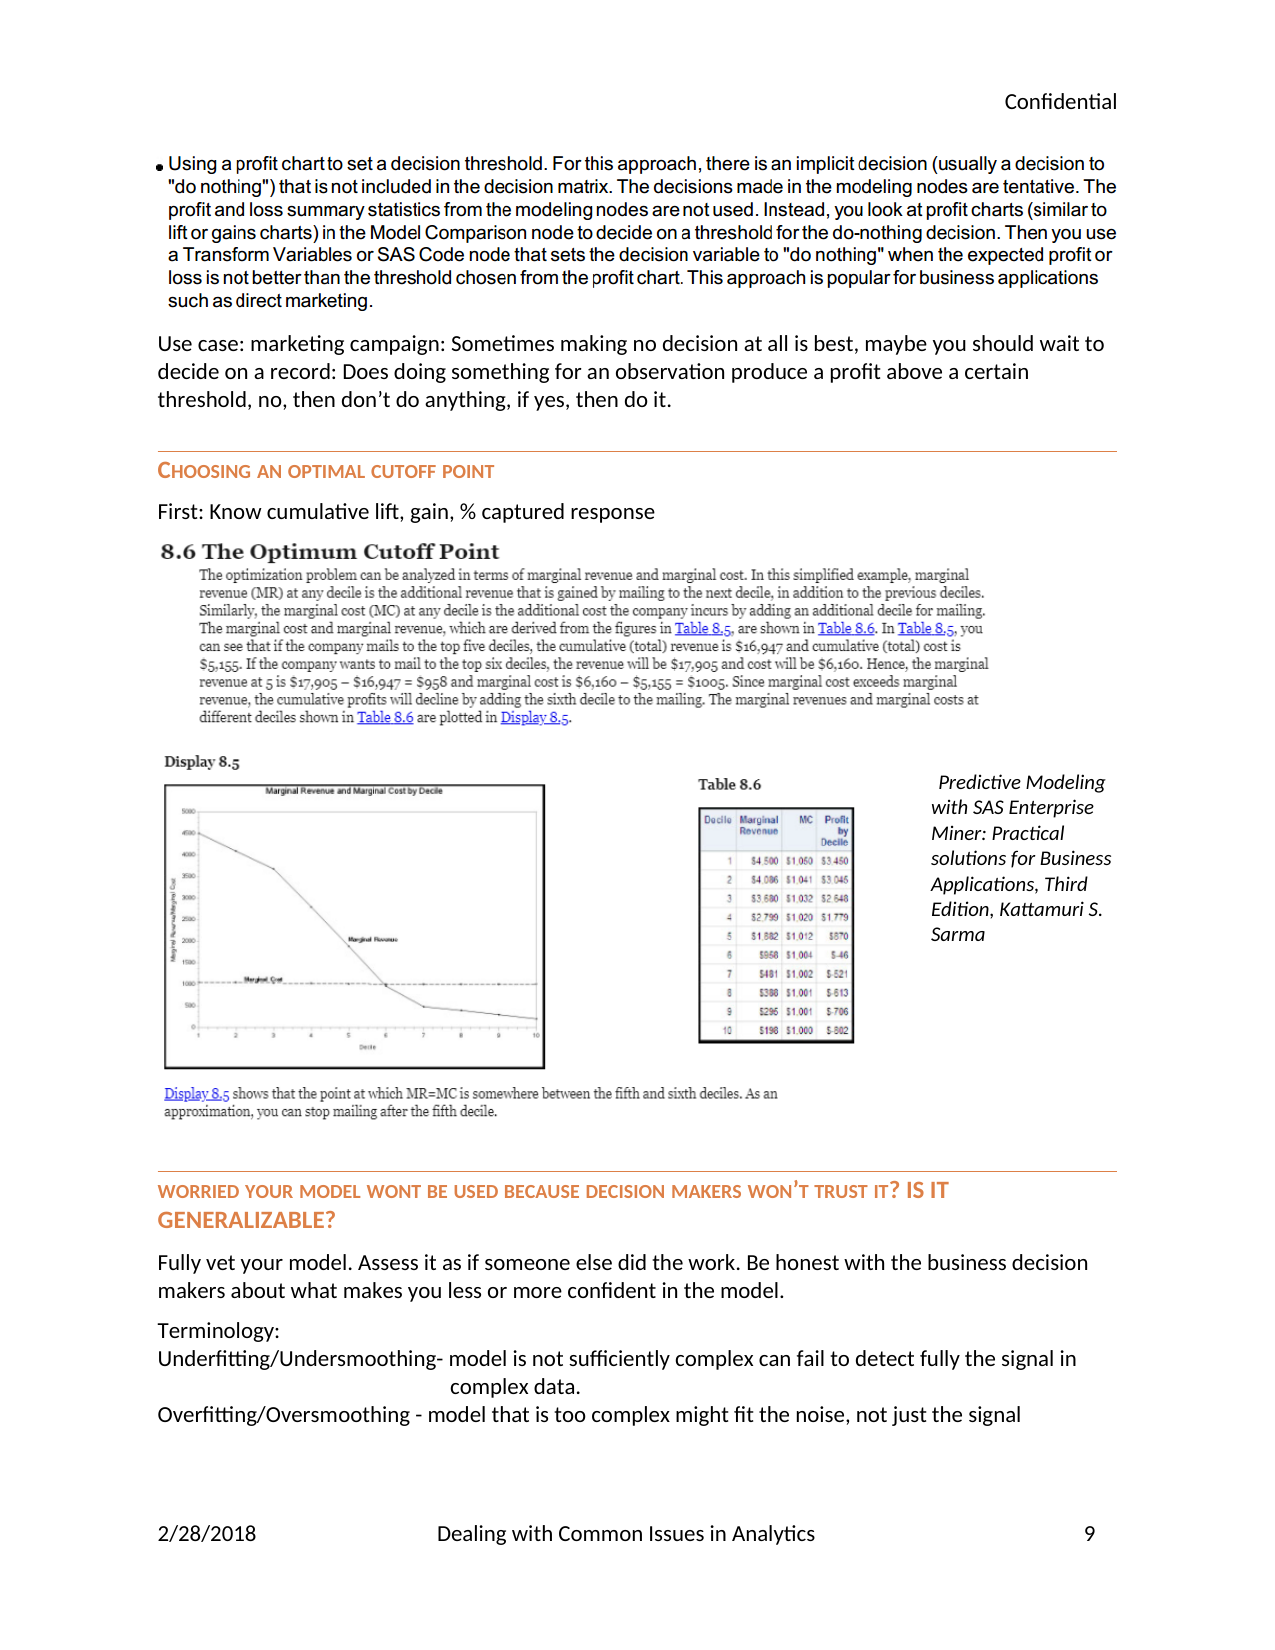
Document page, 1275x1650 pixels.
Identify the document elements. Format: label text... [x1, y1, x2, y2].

subtitle Choosing an optimal cutoff point [157, 452, 1117, 485]
text Overfitting/Oversmoothing - model that is too complex might fit the noise, not just the signal [157, 1400, 1117, 1428]
text Underfitting/Undersmoothing- model is not sufficiently complex can fail to detect fully the signal in complex data. [157, 1344, 1117, 1400]
text First: Know cumulative lift, gain, % captured response [157, 497, 1117, 525]
picture [150, 150, 1125, 317]
picture [157, 751, 876, 1134]
text Terminology: [157, 1316, 1117, 1344]
text Use case: marketing campaign: Sometimes making no decision at all is best, maybe you should wait to decide on a record: Does doing something for an observation produce a profit above a certain threshold, no, then don’t do anything, if yes, then do it. [157, 329, 1117, 413]
picture [157, 537, 1008, 739]
subtitle worried your model wont be used because decision makers won’t trust it? IS IT GENERALIZABLE? [157, 1172, 1117, 1235]
text Fully vet your model. Assess it as if someone else did the work. Be honest with the business decision makers about what makes you less or more confident in the model. [157, 1248, 1117, 1304]
